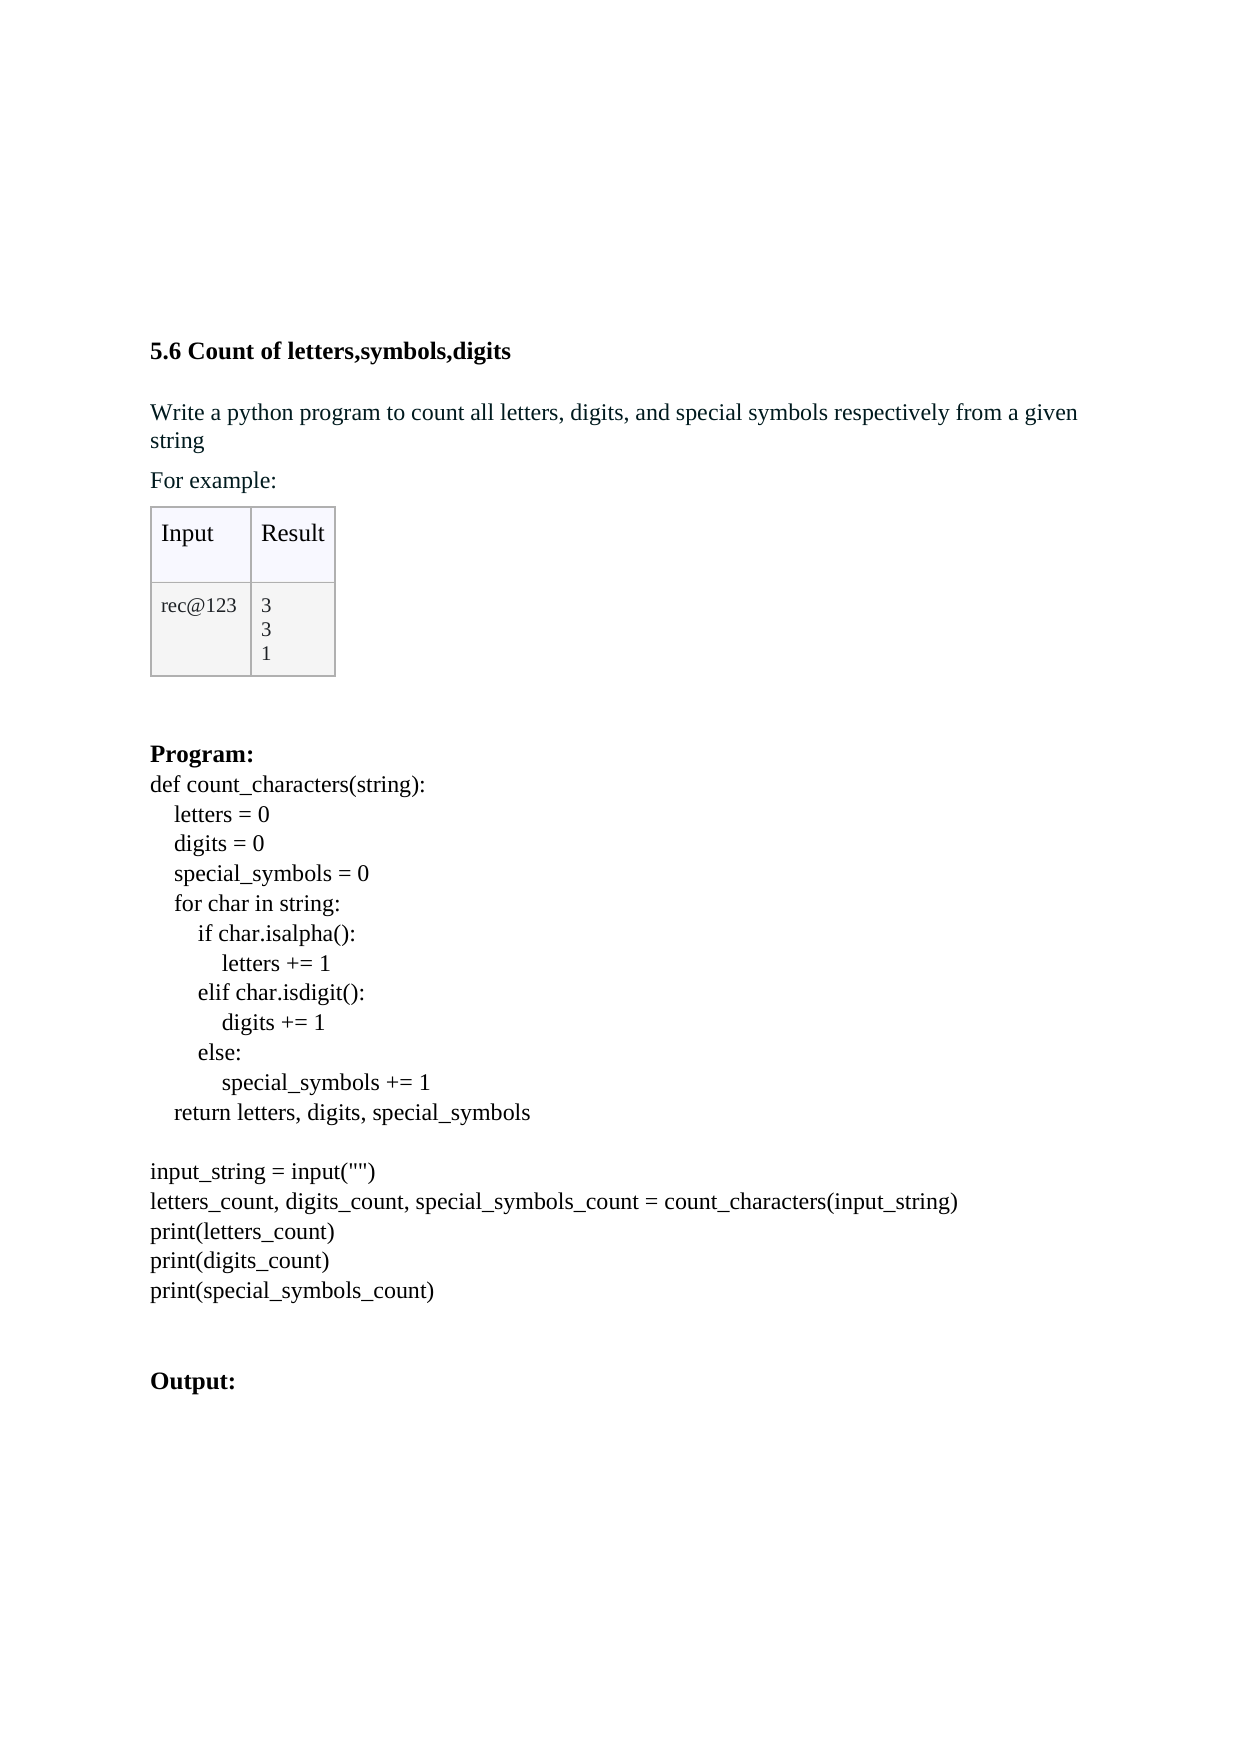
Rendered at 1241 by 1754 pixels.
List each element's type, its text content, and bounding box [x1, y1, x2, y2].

text return letters, digits, special_symbols [150, 1098, 1090, 1125]
text def count_characters(string): [150, 770, 1090, 797]
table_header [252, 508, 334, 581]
text for char in string: [150, 889, 1090, 917]
text special_symbols += 1 [150, 1068, 1090, 1095]
text Program: [150, 739, 1090, 768]
text digits += 1 [150, 1008, 1090, 1036]
text digits = 0 [150, 829, 1090, 857]
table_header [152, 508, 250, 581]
text Write a python program to count all letters, digits, and special symbols respectively from a given string [150, 398, 1090, 453]
text print(special_symbols_count) [150, 1276, 1090, 1304]
text elif char.isdigit(): [150, 978, 1090, 1006]
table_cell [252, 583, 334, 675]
text special_symbols = 0 [150, 859, 1090, 887]
text 5.6 Count of letters,symbols,digits [150, 336, 1090, 365]
text letters += 1 [150, 949, 1090, 976]
text print(digits_count) [150, 1247, 1090, 1274]
text print(letters_count) [150, 1217, 1090, 1244]
text input_string = input("") [150, 1157, 1090, 1185]
text For example: [150, 466, 1090, 494]
text if char.isalpha(): [150, 919, 1090, 946]
text Output: [150, 1366, 1090, 1394]
text else: [150, 1038, 1090, 1066]
text letters = 0 [150, 800, 1090, 827]
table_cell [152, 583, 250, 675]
text letters_count, digits_count, special_symbols_count = count_characters(input_string) [150, 1187, 1090, 1214]
